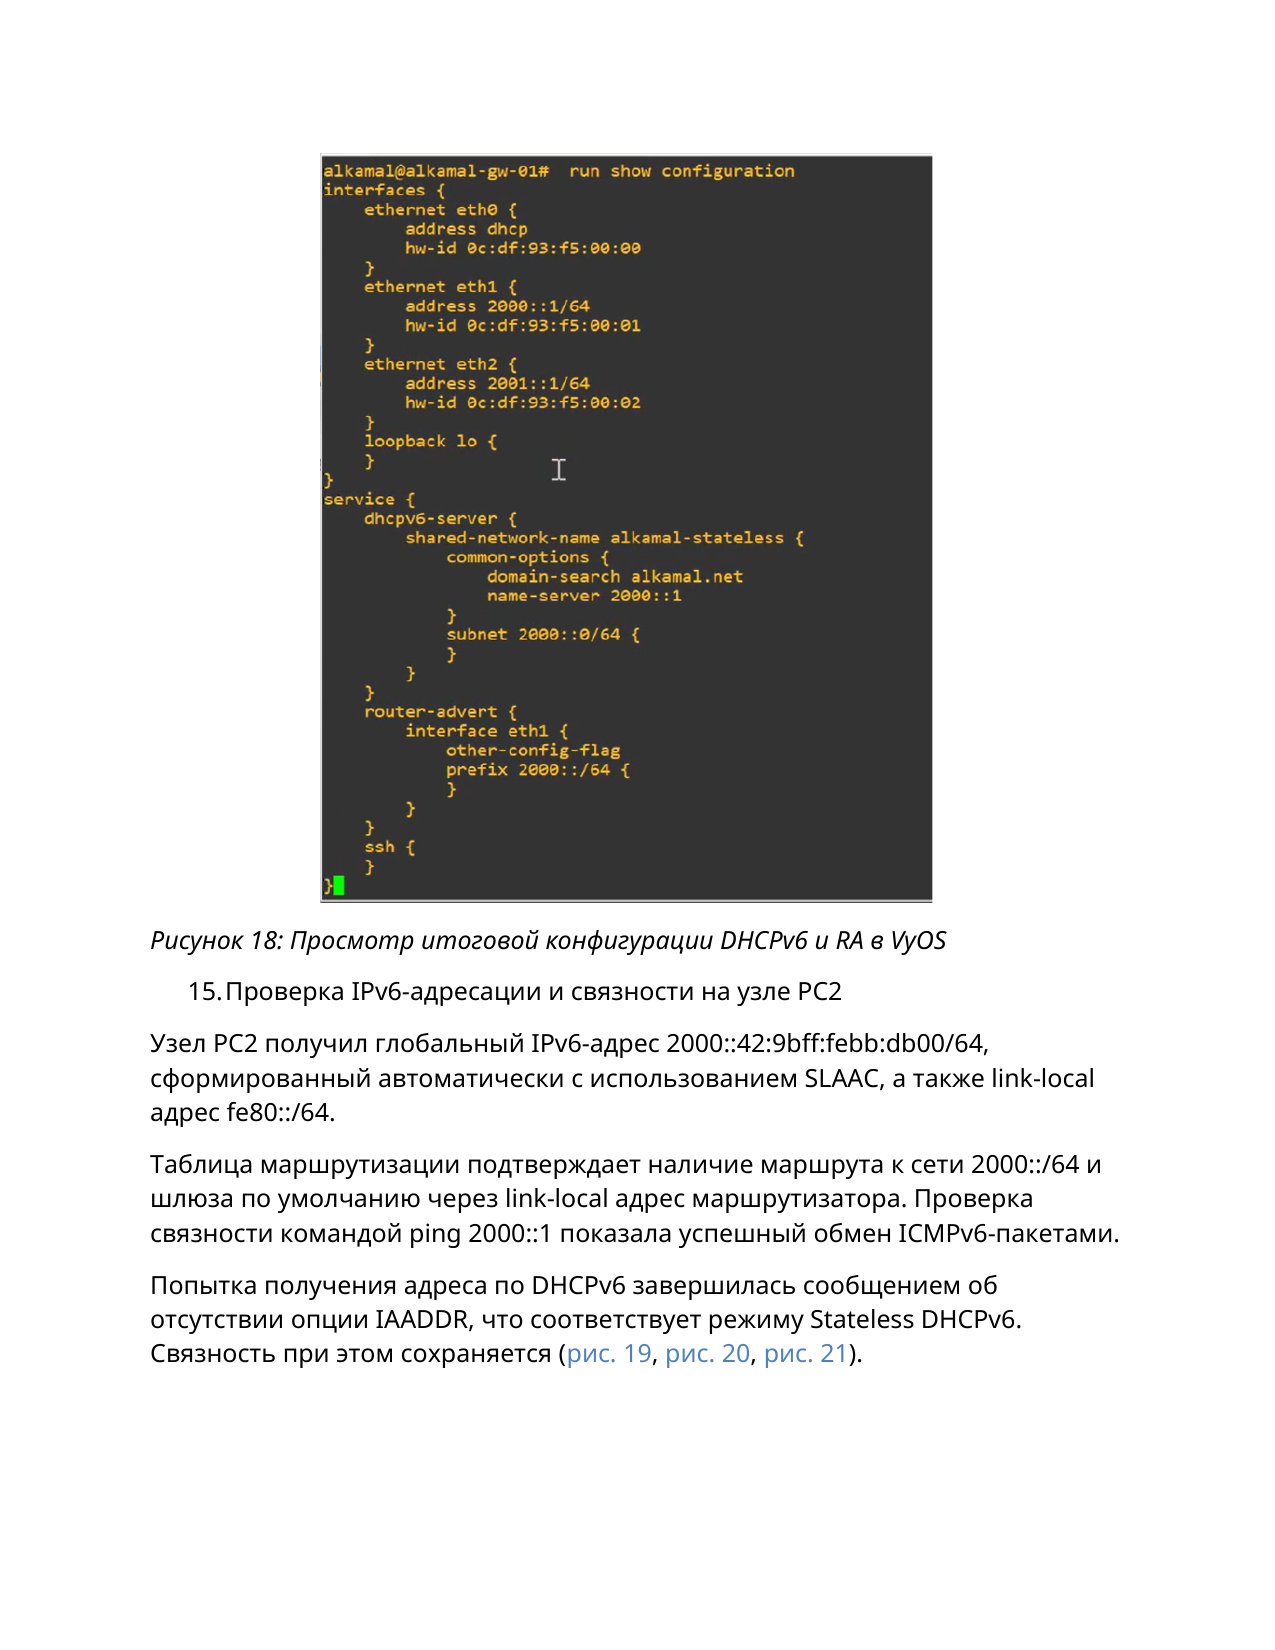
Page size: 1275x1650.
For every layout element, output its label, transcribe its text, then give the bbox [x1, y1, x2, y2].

picture [320, 153, 933, 903]
text Попытка получения адреса по DHCPv6 завершилась сообщением об отсутствии опции IAADDR, что соответствует режиму Stateless DHCPv6. Связность при этом сохраняется (рис. 19, рис. 20, рис. 21). [150, 1268, 1125, 1370]
table_header Рисунок 18: Просмотр итоговой конфигурации DHCPv6 и RA в VyOS [139, 150, 1114, 969]
text Таблица маршрутизации подтверждает наличие маршрута к сети 2000::/64 и шлюза по умолчанию через link-local адрес маршрутизатора. Проверка связности командой ping 2000::1 показала успешный обмен ICMPv6-пакетами. [150, 1147, 1125, 1249]
list Проверка IPv6-адресации и связности на узле PC2 [187, 973, 1125, 1007]
text Узел PC2 получил глобальный IPv6-адрес 2000::42:9bff:febb:db00/64, сформированный автоматически с использованием SLAAC, а также link-local адрес fe80::/64. [150, 1026, 1125, 1128]
